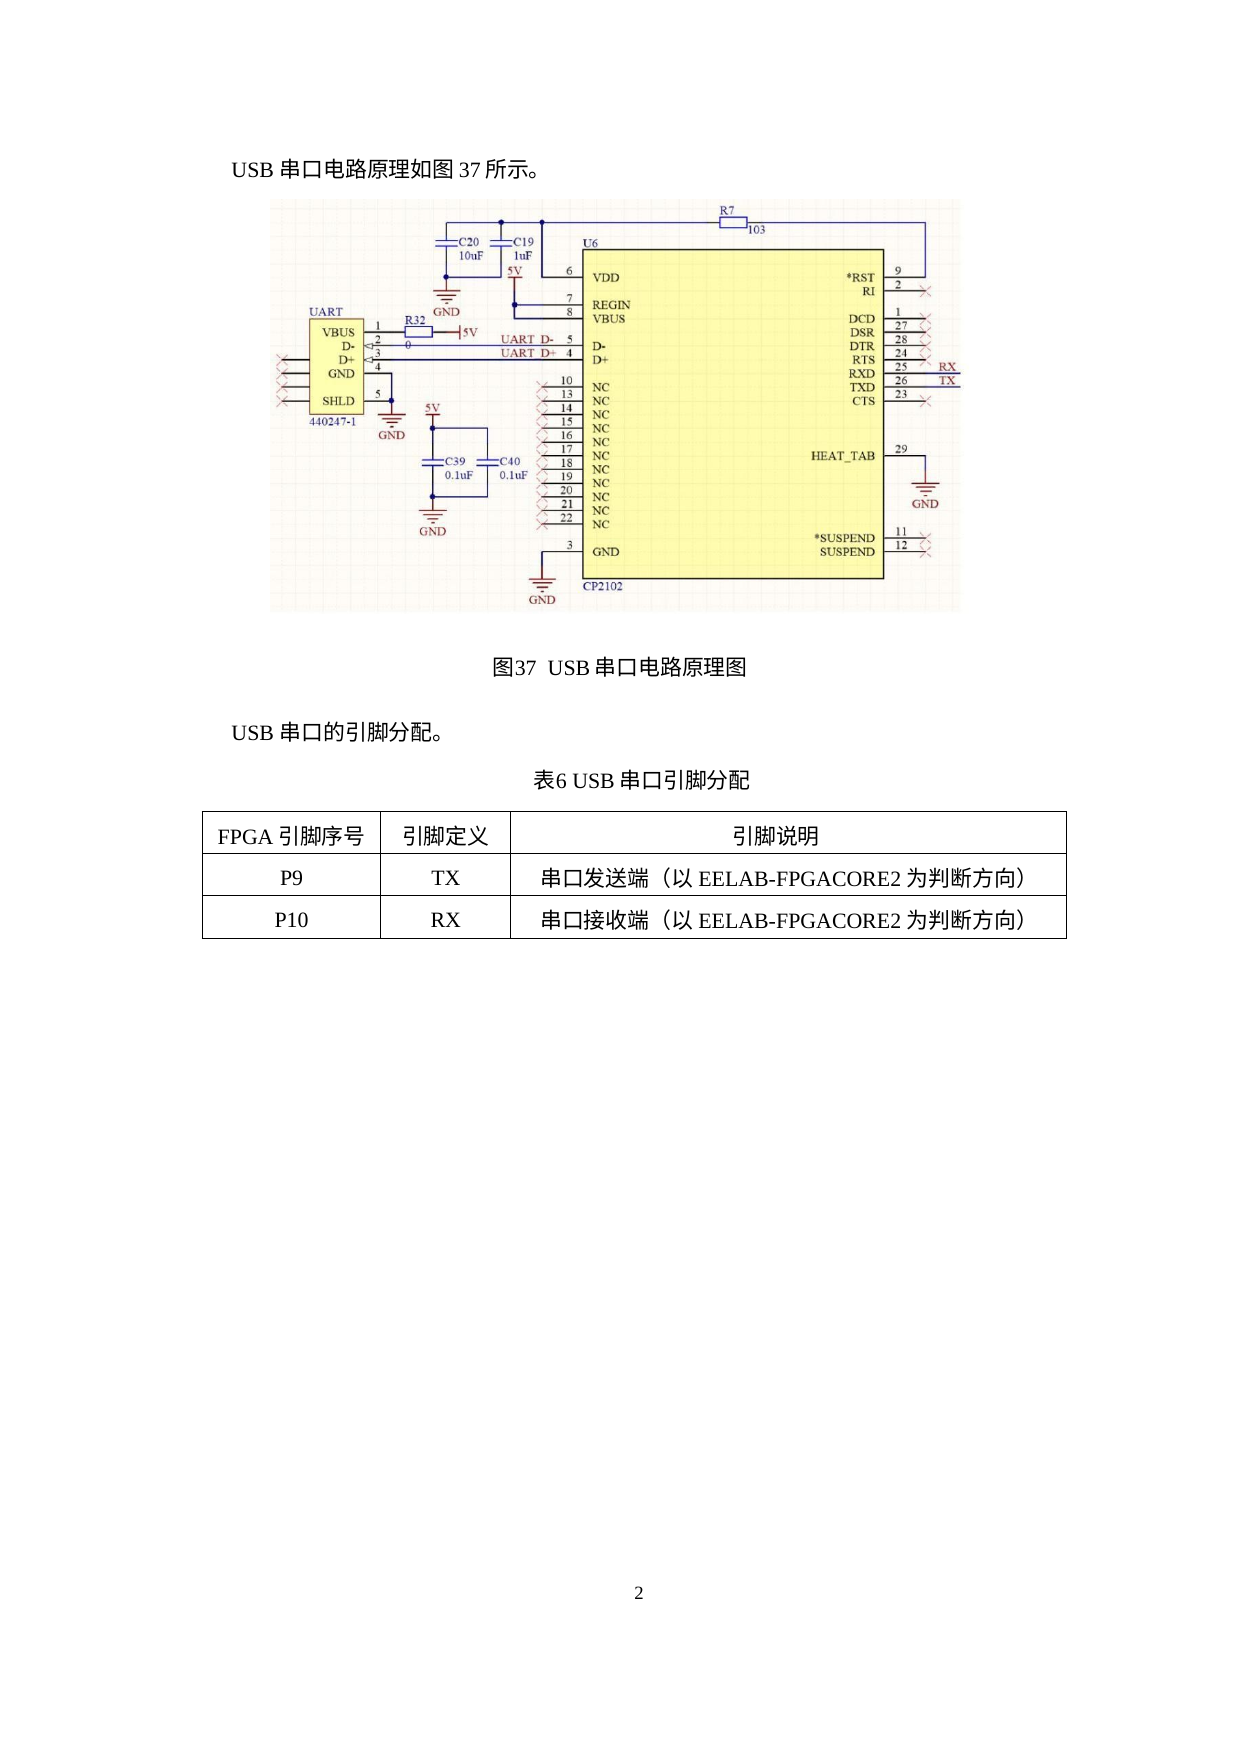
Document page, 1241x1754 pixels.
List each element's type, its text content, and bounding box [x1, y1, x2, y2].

text USB串口电路原理图 [187, 651, 1053, 683]
table_cell 串口发送端（以 EELAB-FPGACORE2 为判断方向） [511, 854, 1066, 895]
table_cell 串口接收端（以 EELAB-FPGACORE2 为判断方向） [511, 896, 1066, 937]
table_cell TX [381, 854, 510, 895]
table_header 引脚定义 [381, 812, 510, 853]
text USB 串口电路原理如图37所示。 [187, 151, 1053, 184]
table_cell RX [381, 896, 510, 937]
table_header 引脚说明 [511, 812, 1066, 853]
table_cell P10 [203, 896, 380, 937]
table_cell P9 [203, 854, 380, 895]
picture [270, 199, 971, 614]
text USB串口引脚分配 [231, 763, 1053, 795]
table_header FPGA引脚序号 [203, 812, 380, 853]
text USB 串口的引脚分配。 [187, 714, 1053, 747]
